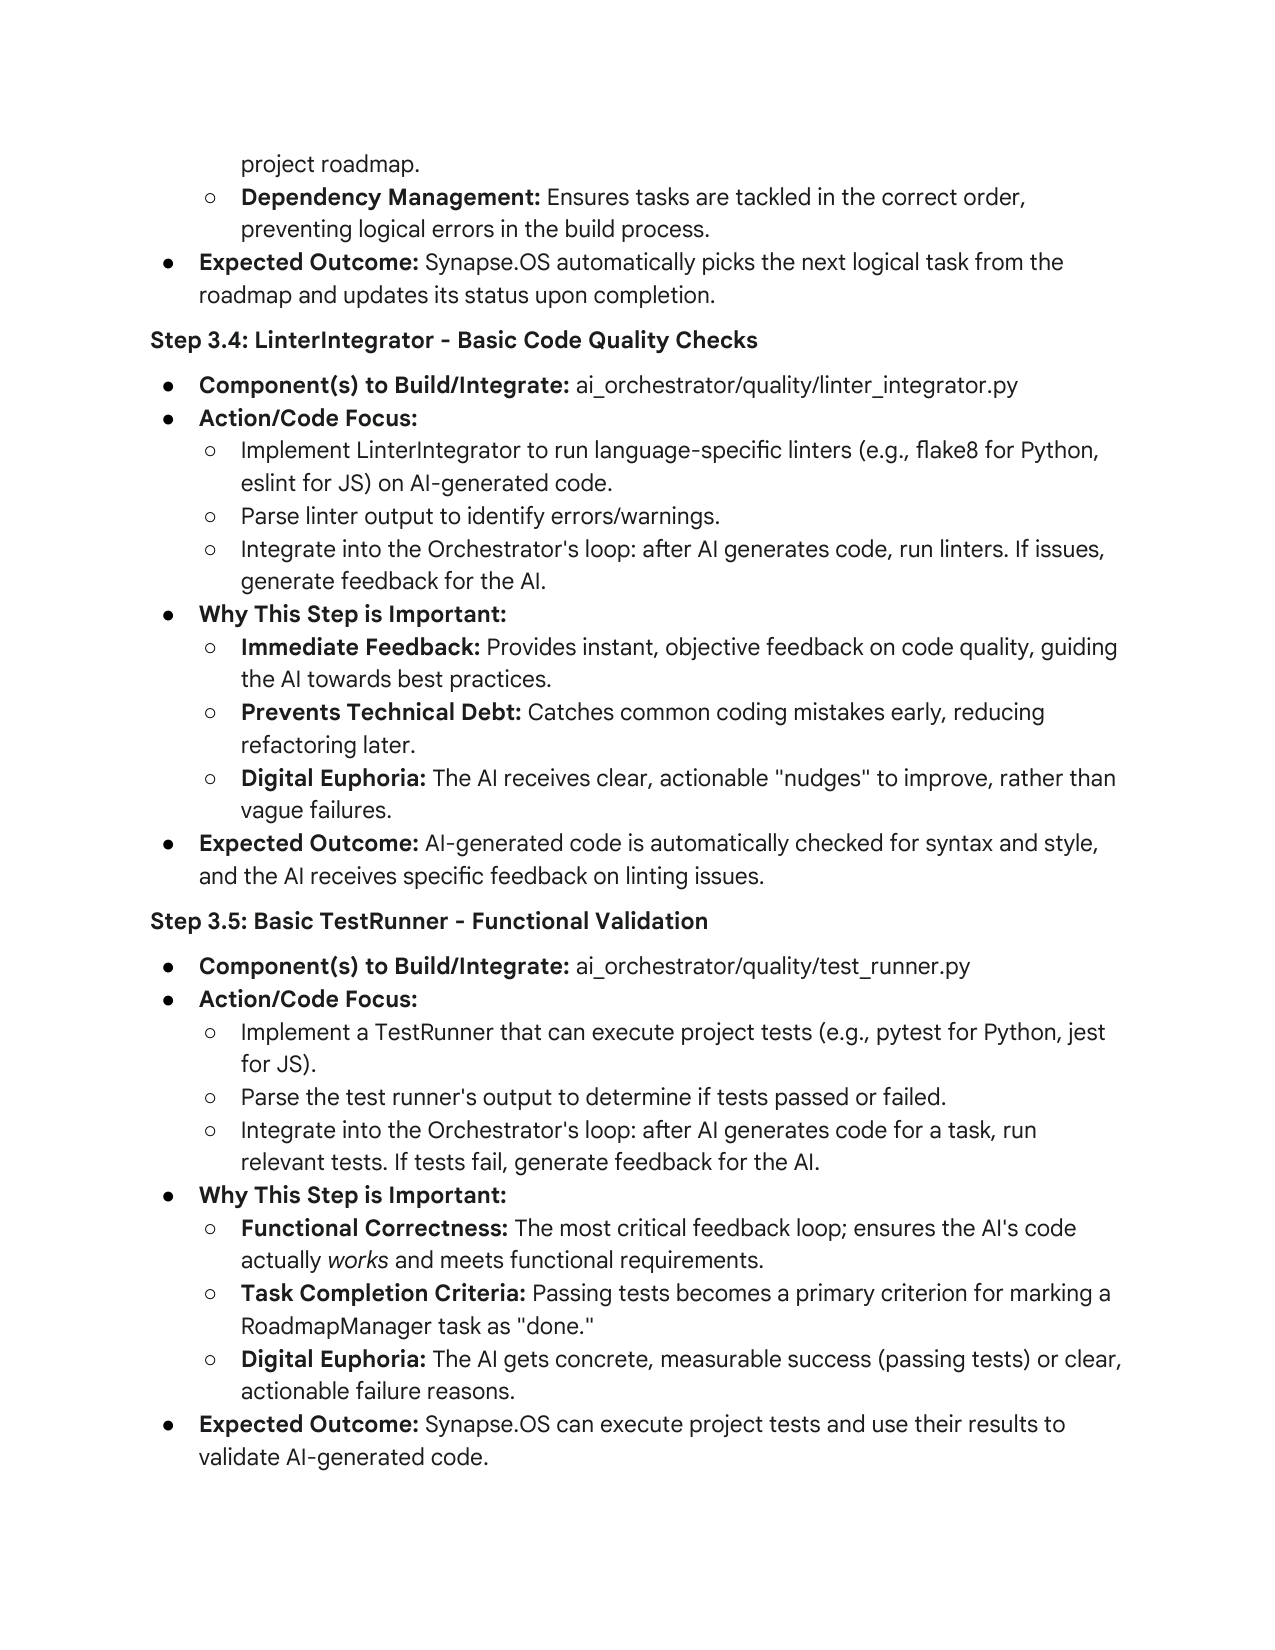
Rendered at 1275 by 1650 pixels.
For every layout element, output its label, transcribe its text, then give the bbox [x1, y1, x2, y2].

list Functional Correctness: The most critical feedback loop; ensures the AI's code actually works and meets functional requirements. [203, 1214, 1125, 1275]
list Why This Step is Important: [161, 600, 1125, 629]
list Parse the test runner's output to determine if tests passed or failed. [203, 1083, 1125, 1112]
list Action/Code Focus: [161, 404, 1125, 433]
list Prevents Technical Debt: Catches common coding mistakes early, reducing refactoring later. [203, 698, 1125, 760]
list Immediate Feedback: Provides instant, objective feedback on code quality, guiding the AI towards best practices. [203, 633, 1125, 694]
list Digital Euphoria: The AI receives clear, actionable "nudges" to improve, rather than vague failures. [203, 764, 1125, 825]
list Dependency Management: Ensures tasks are tackled in the correct order, preventing logical errors in the build process. [203, 183, 1125, 244]
list Action/Code Focus: [161, 985, 1125, 1014]
list Implement LinterIntegrator to run language-specific linters (e.g., flake8 for Python, eslint for JS) on AI-generated code. [203, 437, 1125, 498]
list Component(s) to Build/Integrate: ai_orchestrator/quality/linter_integrator.py [161, 371, 1125, 400]
list Digital Euphoria: The AI gets concrete, measurable success (passing tests) or clear, actionable failure reasons. [203, 1345, 1125, 1406]
text Step 3.4: LinterIntegrator - Basic Code Quality Checks [150, 326, 1125, 355]
list Why This Step is Important: [161, 1181, 1125, 1210]
list Expected Outcome: Synapse.OS automatically picks the next logical task from the roadmap and updates its status upon completion. [161, 248, 1125, 309]
list Task Completion Criteria: Passing tests becomes a primary criterion for marking a RoadmapManager task as "done." [203, 1279, 1125, 1341]
list Expected Outcome: Synapse.OS can execute project tests and use their results to validate AI-generated code. [161, 1410, 1125, 1472]
list Implement a TestRunner that can execute project tests (e.g., pytest for Python, jest for JS). [203, 1018, 1125, 1079]
list Component(s) to Build/Integrate: ai_orchestrator/quality/test_runner.py [161, 952, 1125, 981]
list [203, 150, 1125, 179]
list Parse linter output to identify errors/warnings. [203, 502, 1125, 531]
list Integrate into the Orchestrator's loop: after AI generates code for a task, run relevant tests. If tests fail, generate feedback for the AI. [203, 1116, 1125, 1177]
list Integrate into the Orchestrator's loop: after AI generates code, run linters. If issues, generate feedback for the AI. [203, 535, 1125, 596]
list Expected Outcome: AI-generated code is automatically checked for syntax and style, and the AI receives specific feedback on linting issues. [161, 829, 1125, 891]
text Step 3.5: Basic TestRunner - Functional Validation [150, 907, 1125, 936]
